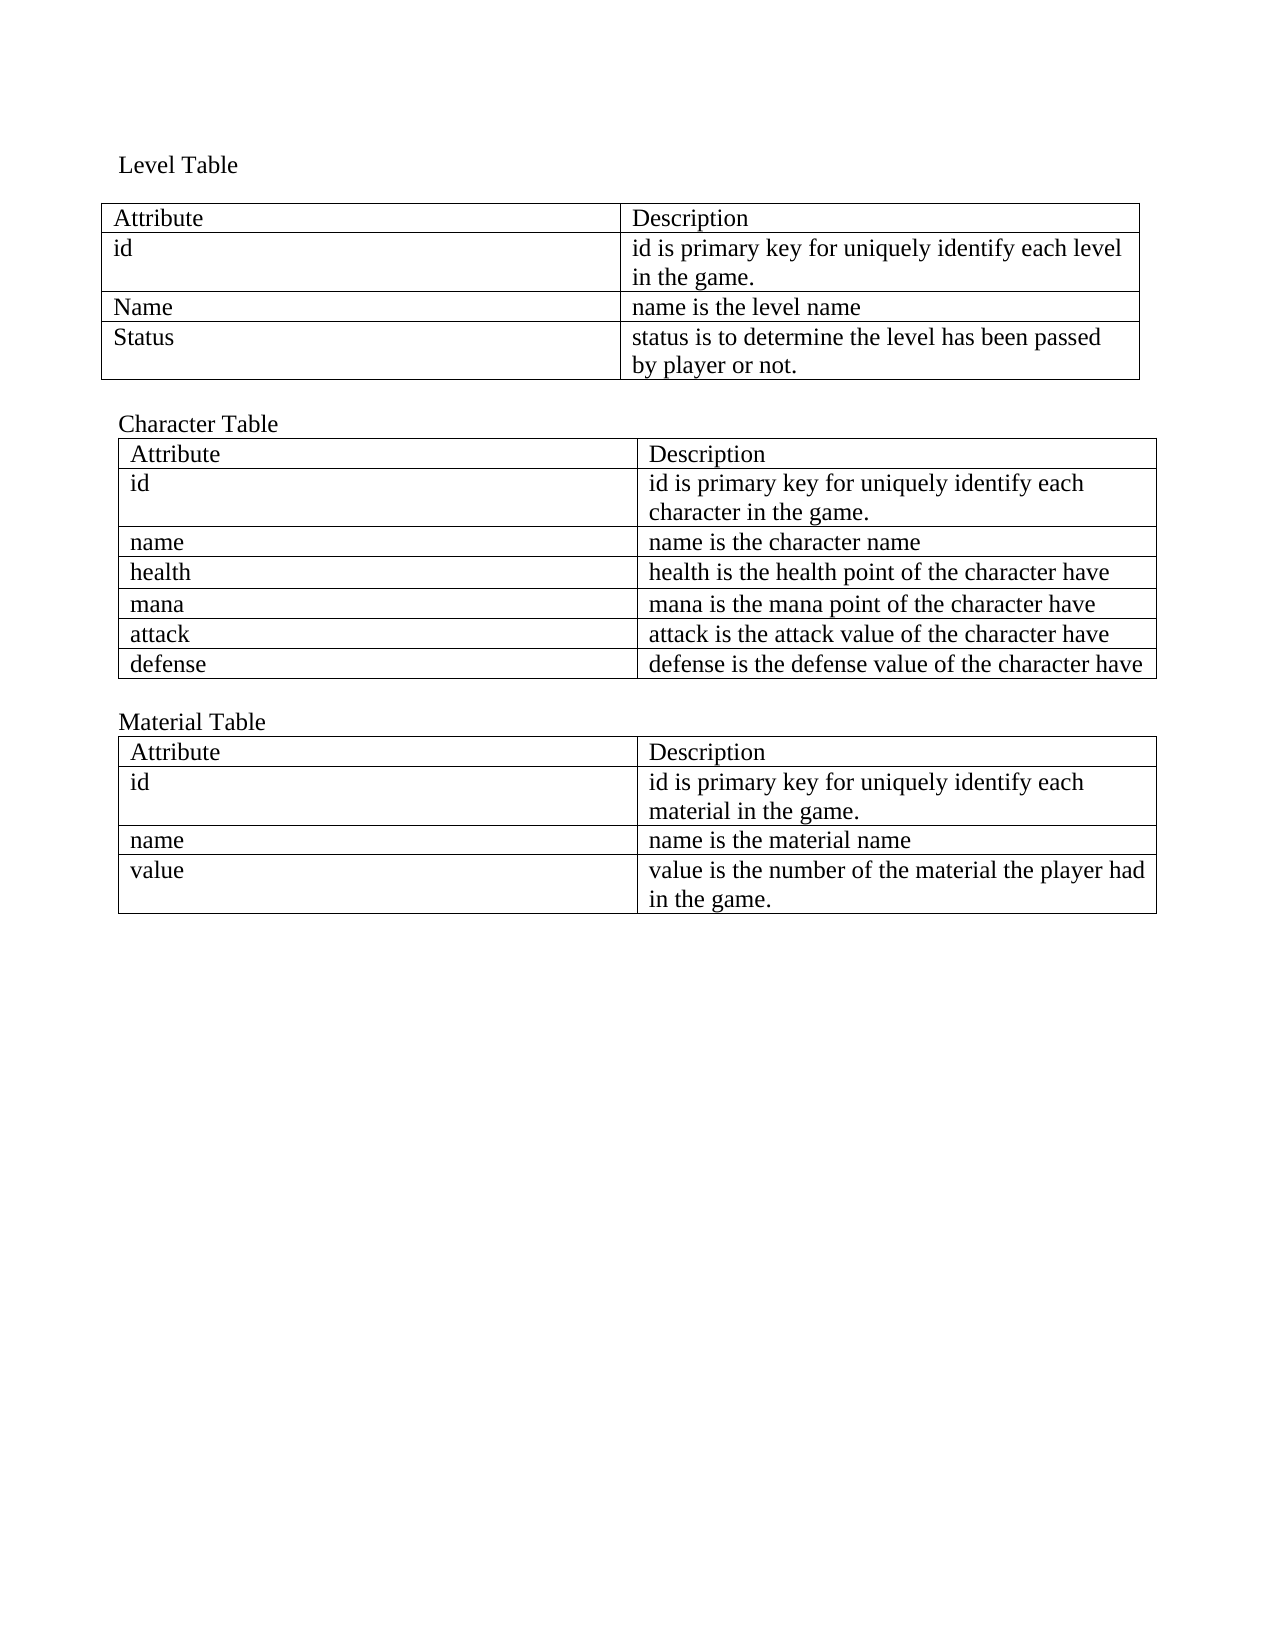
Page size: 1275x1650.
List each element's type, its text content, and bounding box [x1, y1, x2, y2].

table_cell id [119, 767, 637, 824]
table_cell name is the character name [638, 527, 1156, 556]
table_cell id is primary key for uniquely identify each level in the game. [621, 233, 1139, 291]
table_header Attribute [102, 204, 620, 232]
text Character Table [118, 409, 1157, 438]
table_cell name [119, 527, 637, 556]
table_cell id [119, 469, 637, 526]
table_cell health [119, 557, 637, 588]
table_cell health is the health point of the character have [638, 557, 1156, 588]
table_cell name [119, 826, 637, 854]
table_header Attribute [119, 439, 637, 467]
table_cell defense is the defense value of the character have [638, 649, 1156, 678]
table_header Description [638, 439, 1156, 467]
text Material Table [118, 707, 1157, 736]
table_cell Status [102, 322, 620, 379]
table_cell attack [119, 619, 637, 648]
table_cell status is to determine the level has been passed by player or not. [621, 322, 1139, 379]
table_cell id [102, 233, 620, 291]
table_header Description [638, 737, 1156, 766]
text Level Table [118, 150, 1157, 179]
table_cell id is primary key for uniquely identify each character in the game. [638, 469, 1156, 526]
table_cell defense [119, 649, 637, 678]
table_cell value is the number of the material the player had in the game. [638, 855, 1156, 913]
table_cell mana [119, 589, 637, 618]
table_cell Name [102, 292, 620, 321]
table_cell mana is the mana point of the character have [638, 589, 1156, 618]
table_header Attribute [119, 737, 637, 766]
table_cell name is the level name [621, 292, 1139, 321]
table_cell value [119, 855, 637, 913]
table_cell name is the material name [638, 826, 1156, 854]
table_cell id is primary key for uniquely identify each material in the game. [638, 767, 1156, 824]
table_header Description [621, 204, 1139, 232]
table_cell attack is the attack value of the character have [638, 619, 1156, 648]
